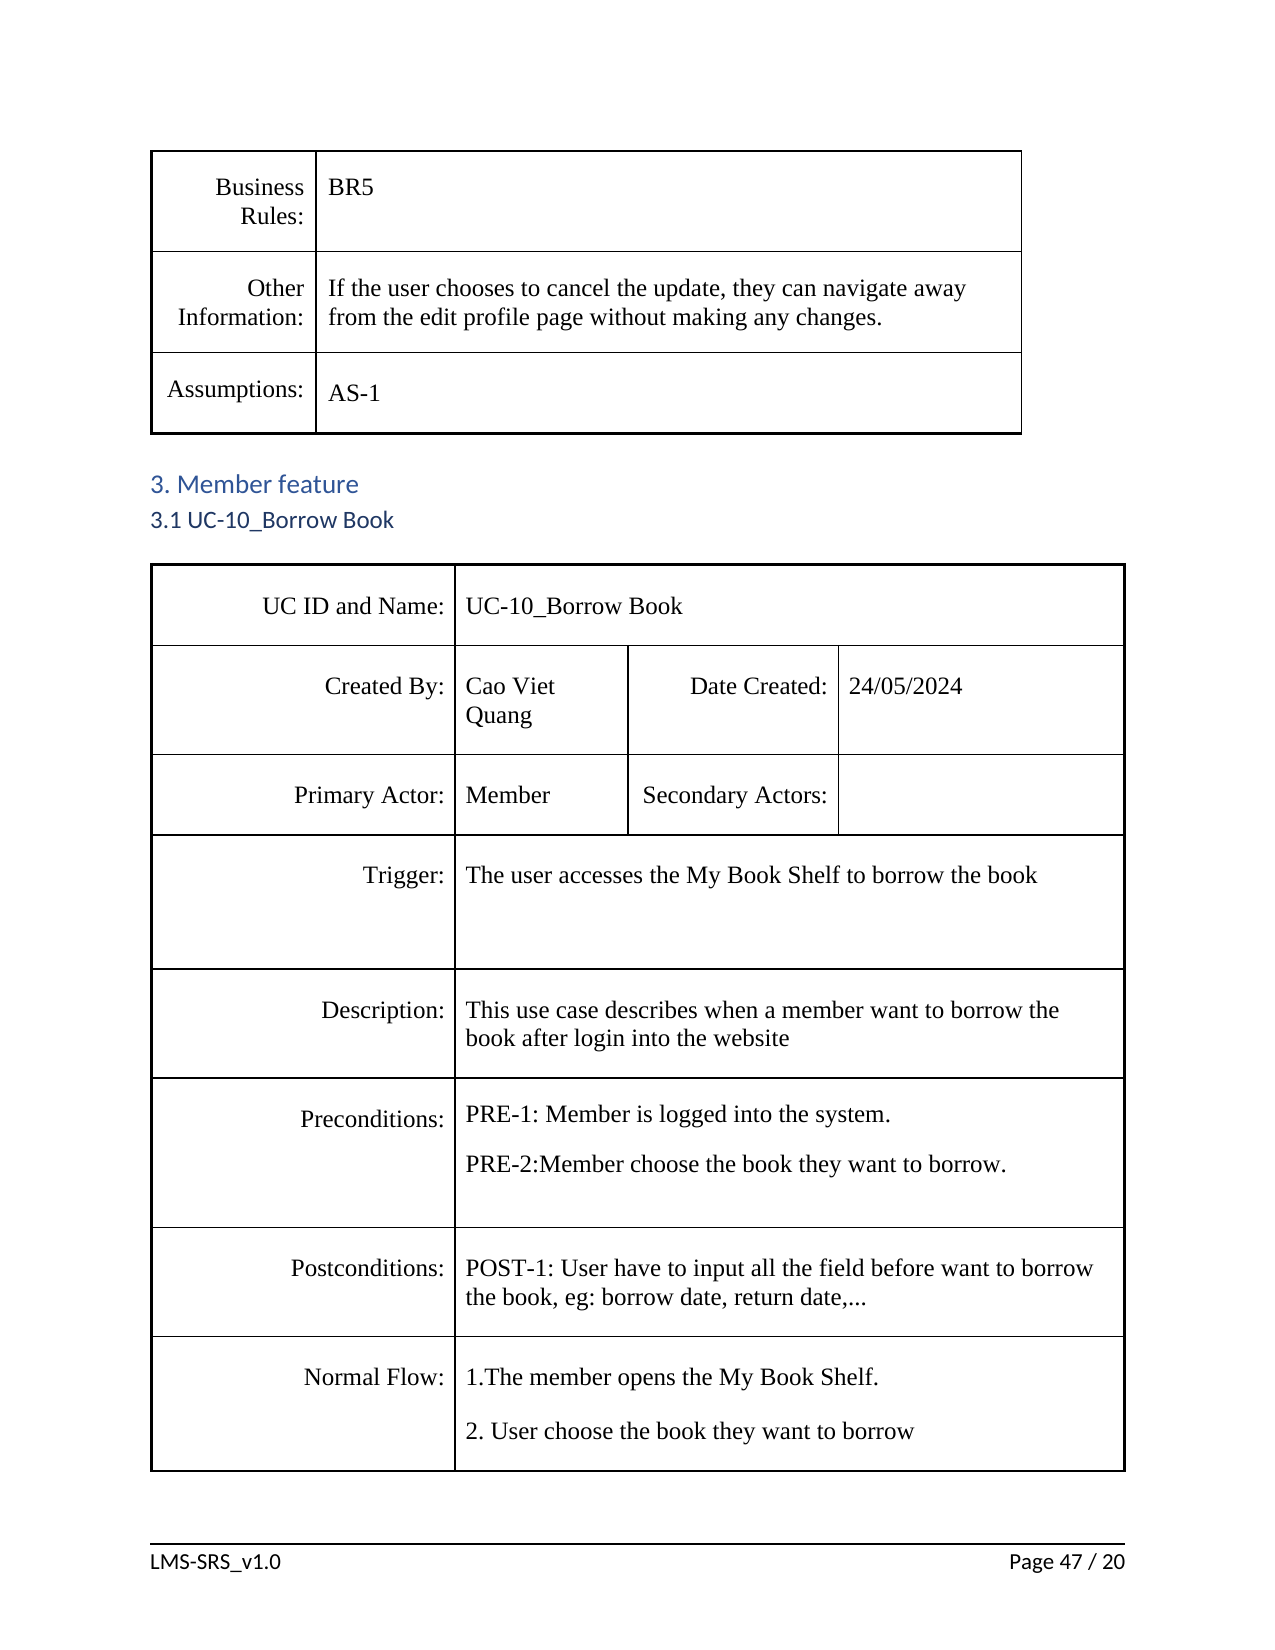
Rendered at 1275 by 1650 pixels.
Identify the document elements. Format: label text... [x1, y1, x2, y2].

table_cell Postconditions: [153, 1228, 454, 1336]
table_cell Secondary Actors: [629, 755, 838, 834]
table_cell Member [456, 755, 627, 834]
table_cell Cao Viet Quang [456, 646, 627, 754]
subtitle 3. Member feature [150, 467, 1125, 500]
table_cell Other Information: [153, 252, 315, 351]
table_header UC ID and Name: [153, 566, 454, 645]
table_cell Preconditions: [153, 1079, 454, 1227]
table_cell Created By: [153, 646, 454, 754]
table_cell [839, 755, 1123, 834]
table_cell Primary Actor: [153, 755, 454, 834]
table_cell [456, 1337, 1123, 1470]
table_cell Date Created: [629, 646, 838, 754]
table_header UC-10_Borrow Book [456, 566, 1123, 645]
table_cell PRE-1: Member is logged into the system. PRE-2:Member choose the book they want to borrow. [456, 1079, 1123, 1227]
table_cell Assumptions: [153, 353, 315, 432]
table_cell POST-1: User have to input all the field before want to borrow the book, eg: borrow date, return date,... [456, 1228, 1123, 1336]
table_cell BR5 [317, 152, 1021, 251]
table_cell The user accesses the My Book Shelf to borrow the book [456, 836, 1123, 968]
table_cell Business Rules: [153, 152, 315, 251]
table_cell This use case describes when a member want to borrow the book after login into the website [456, 970, 1123, 1077]
table_cell If the user chooses to cancel the update, they can navigate away from the edit profile page without making any changes. [317, 252, 1021, 351]
table_cell AS-1 [317, 353, 1021, 432]
table_cell Trigger: [153, 836, 454, 968]
table_cell Normal Flow: [153, 1337, 454, 1470]
table_cell Description: [153, 970, 454, 1077]
table_cell 24/05/2024 [839, 646, 1123, 754]
subtitle 3.1 UC-10_Borrow Book [150, 504, 1125, 535]
